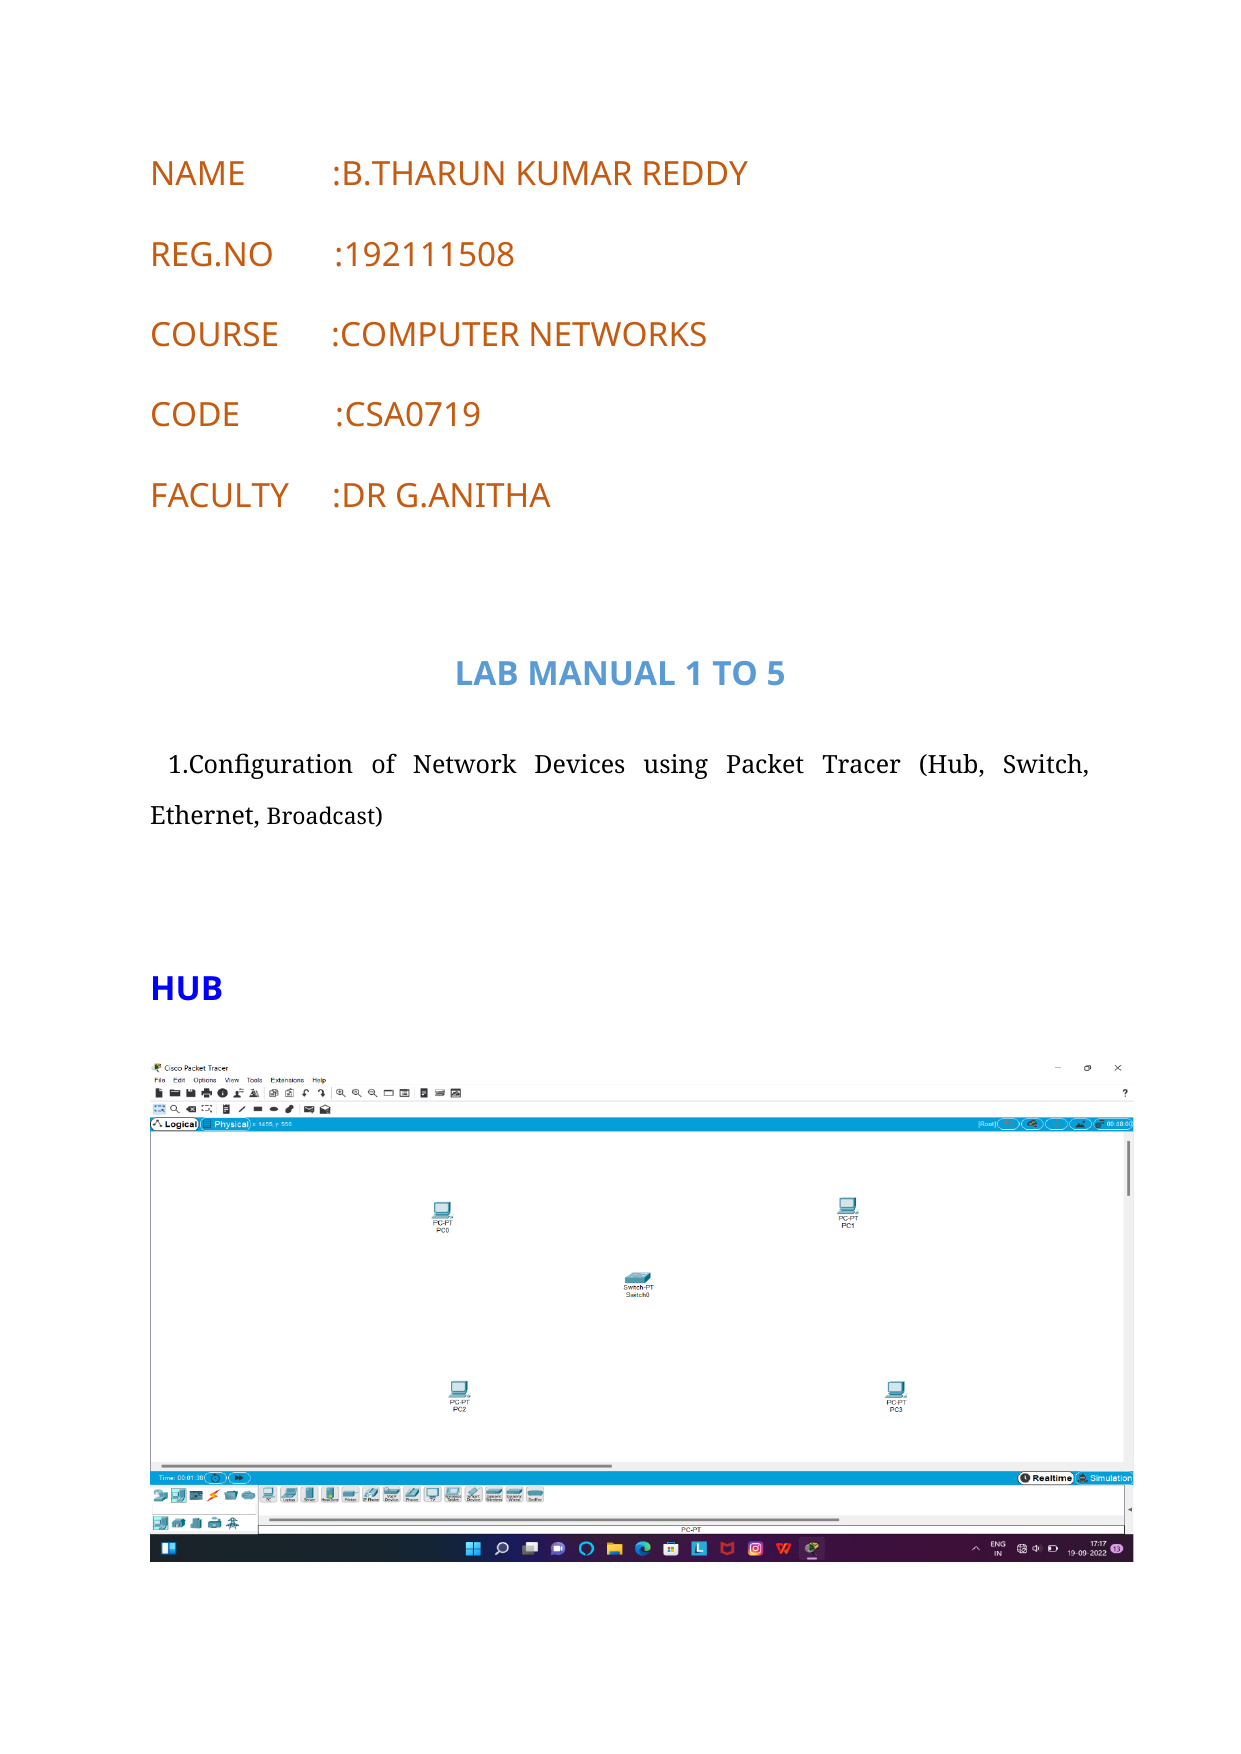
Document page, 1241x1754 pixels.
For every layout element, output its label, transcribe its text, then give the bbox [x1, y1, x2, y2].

text 1.Configuration of Network Devices using Packet Tracer (Hub, Switch, Ethernet, Broadcast) [150, 747, 1090, 832]
text FACULTY :DR G.ANITHA [150, 472, 1090, 517]
text HUB [150, 964, 1090, 1010]
text COURSE :COMPUTER NETWORKS [150, 311, 1090, 356]
text LAB MANUAL 1 TO 5 [150, 649, 1090, 695]
picture [1029, 1121, 1036, 1127]
text REG.NO :192111508 [150, 230, 1090, 276]
text NAME :B.THARUN KUMAR REDDY [150, 150, 1090, 195]
picture [150, 1061, 1134, 1562]
text CODE :CSA0719 [150, 391, 1090, 437]
